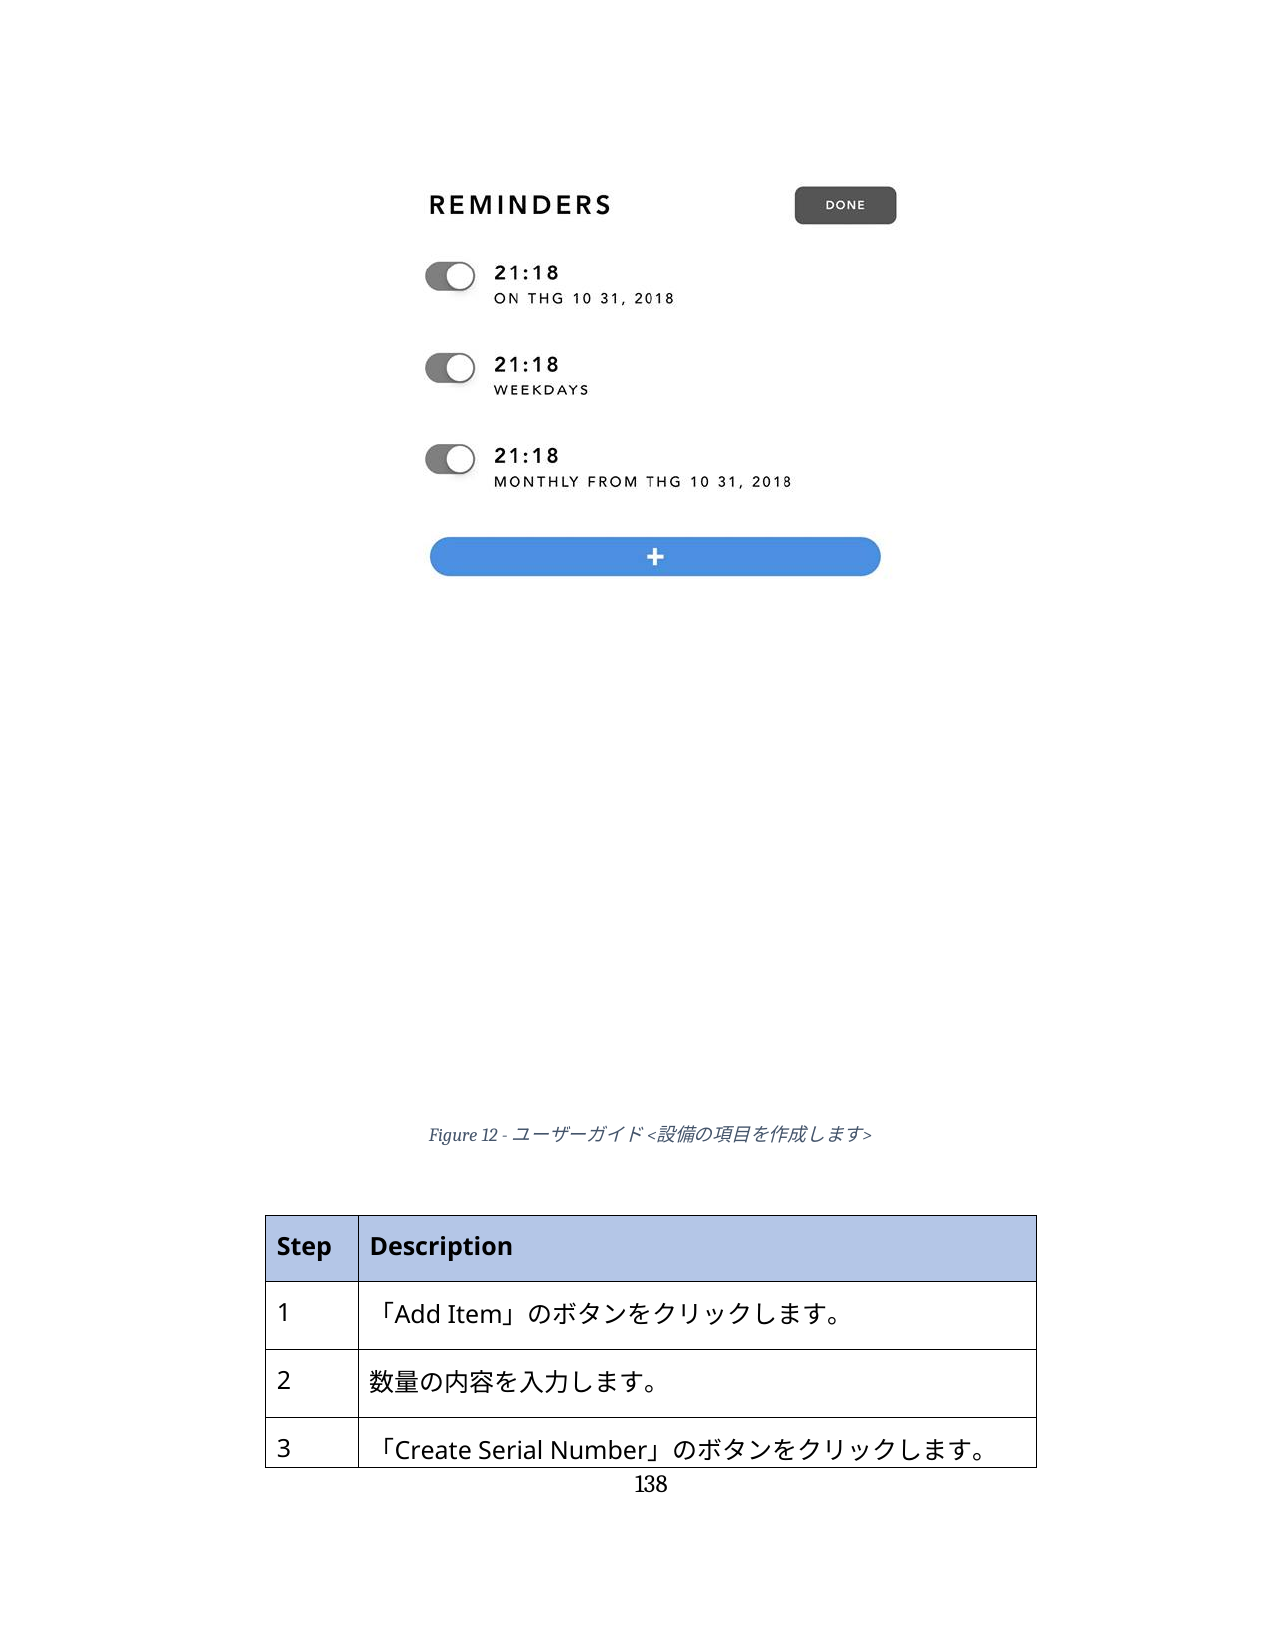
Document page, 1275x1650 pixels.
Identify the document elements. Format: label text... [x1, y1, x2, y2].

table_cell 3 [266, 1418, 358, 1467]
picture [383, 150, 919, 1102]
table_cell 数量の内容を入力します。 [359, 1350, 1036, 1417]
table_cell 2 [266, 1350, 358, 1417]
table_header Step [266, 1216, 358, 1281]
table_header Description [359, 1216, 1036, 1281]
table_cell 「Add Item」のボタンをクリックします。 [359, 1282, 1036, 1349]
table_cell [359, 1418, 1036, 1467]
table_cell 1 [266, 1282, 358, 1349]
